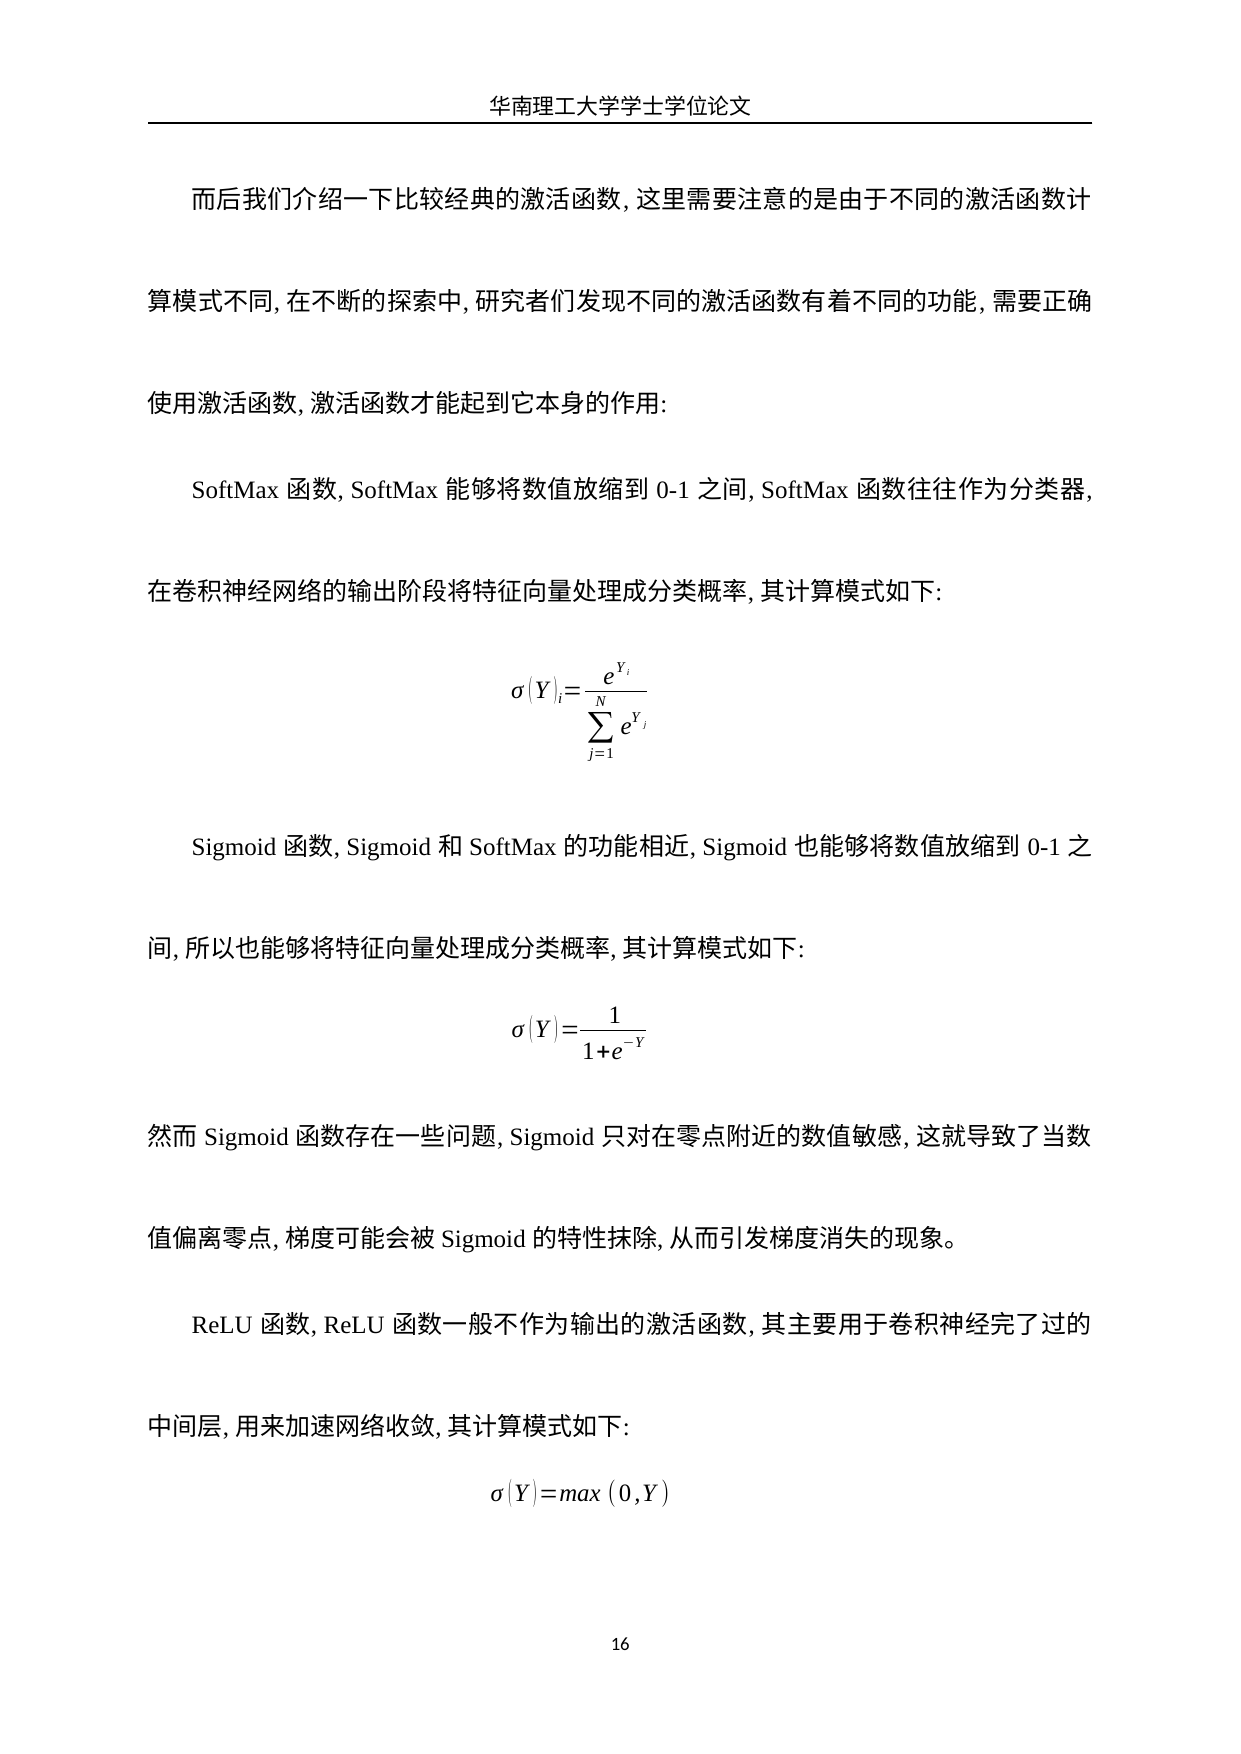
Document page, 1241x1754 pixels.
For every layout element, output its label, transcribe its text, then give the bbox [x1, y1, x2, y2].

text Sigmoid 函数, Sigmoid 和 SoftMax 的功能相近, Sigmoid 也能够将数值放缩到 0-1 之间, 所以也能够将特征向量处理成分类概率, 其计算模式如下: [148, 811, 1092, 981]
text 而后我们介绍一下比较经典的激活函数, 这里需要注意的是由于不同的激活函数计算模式不同, 在不断的探索中, 研究者们发现不同的激活函数有着不同的功能, 需要正确使用激活函数, 激活函数才能起到它本身的作用: [148, 164, 1092, 436]
text SoftMax 函数, SoftMax 能够将数值放缩到 0-1 之间, SoftMax 函数往往作为分类器, 在卷积神经网络的输出阶段将特征向量处理成分类概率, 其计算模式如下: [148, 454, 1092, 623]
text ReLU 函数, ReLU 函数一般不作为输出的激活函数, 其主要用于卷积神经完了过的中间层, 用来加速网络收敛, 其计算模式如下: [148, 1288, 1092, 1458]
text (13) [148, 642, 1092, 777]
text (14) [148, 999, 1092, 1067]
text (15) [148, 1476, 1092, 1510]
text 然而 Sigmoid 函数存在一些问题, Sigmoid 只对在零点附近的数值敏感, 这就导致了当数值偏离零点, 梯度可能会被 Sigmoid 的特性抹除, 从而引发梯度消失的现象。 [148, 1100, 1092, 1270]
